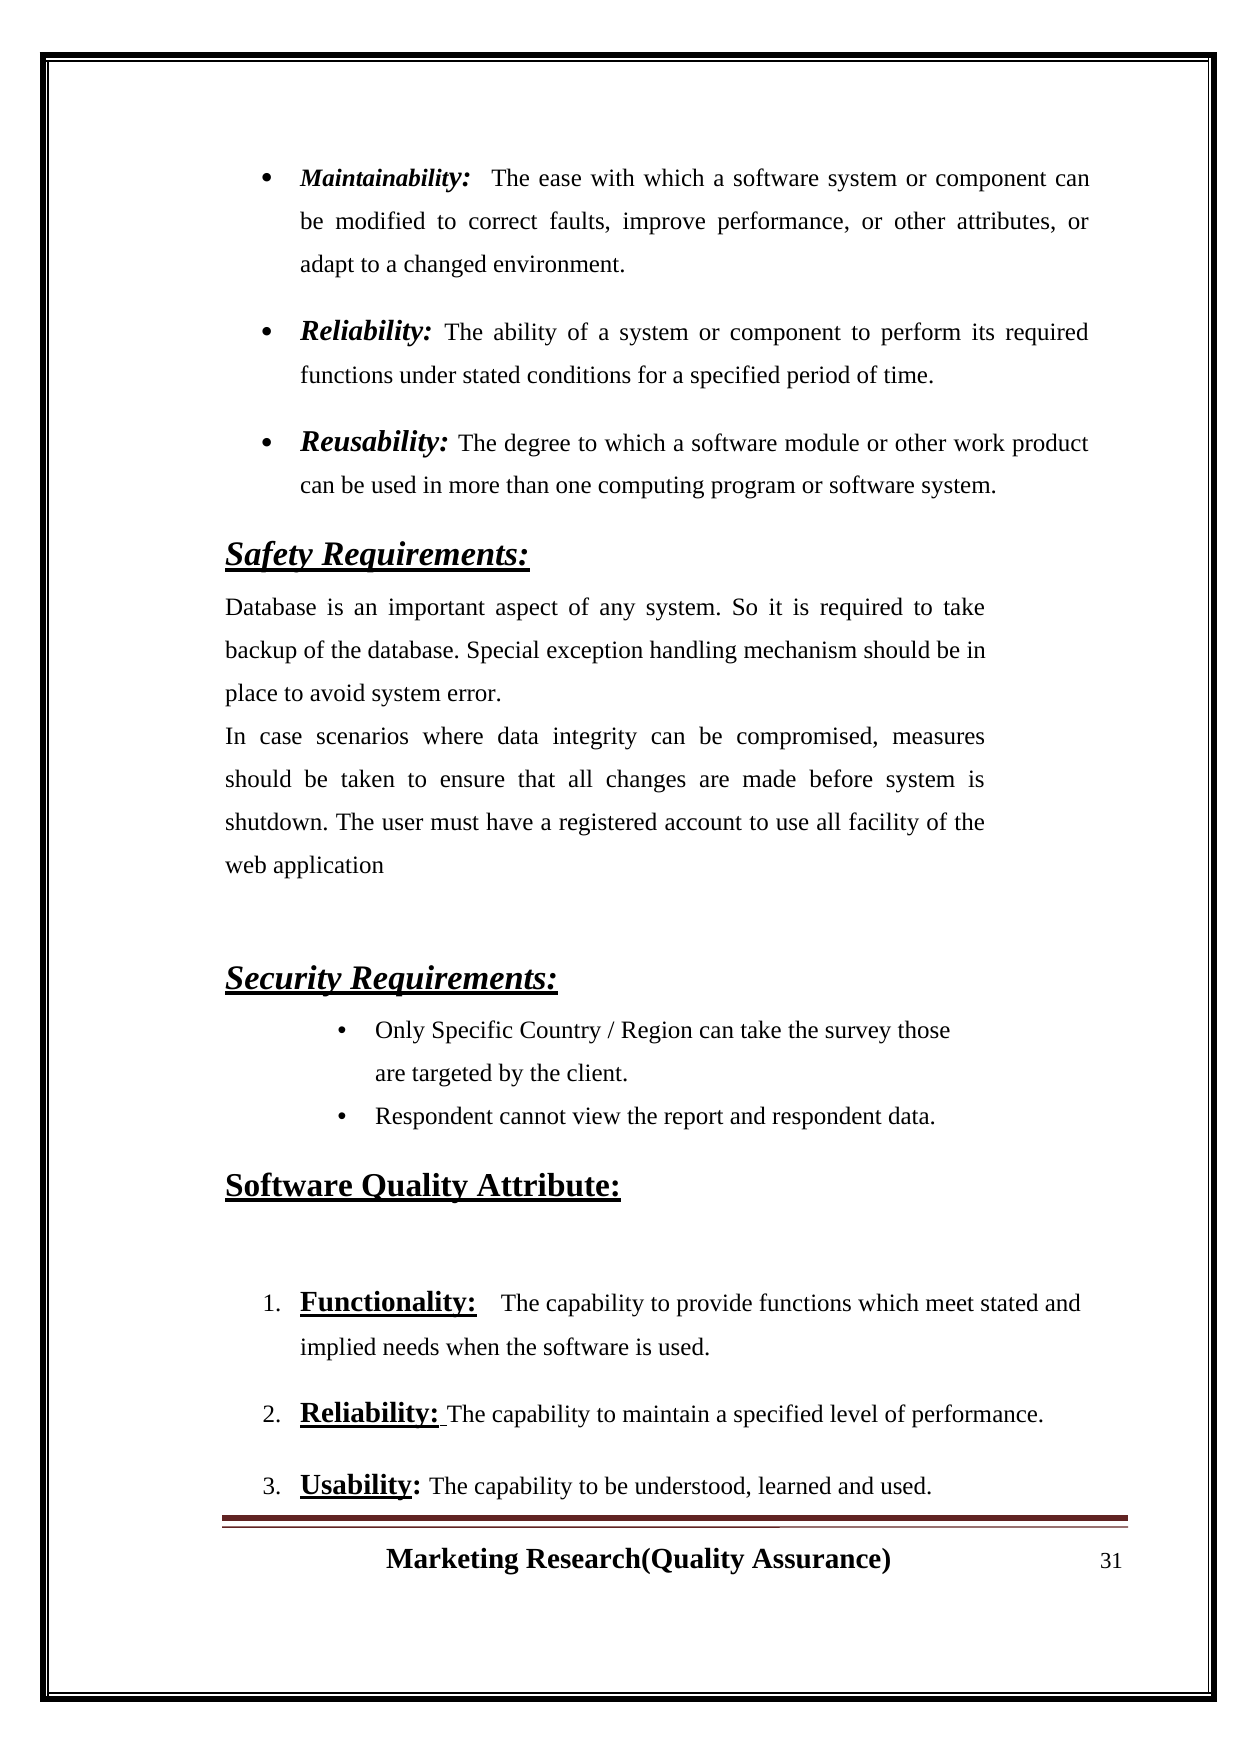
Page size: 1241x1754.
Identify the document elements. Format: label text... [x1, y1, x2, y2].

text In case scenarios where data integrity can be compromised, measures should be taken to ensure that all changes are made before system is shutdown. The user must have a registered account to use all facility of the web application [225, 721, 986, 879]
list Reliability: The capability to maintain a specified level of performance. [262, 1396, 1208, 1429]
list Functionality: The capability to provide functions which meet stated and implied needs when the software is used. [262, 1284, 1090, 1360]
list Reusability: The degree to which a software module or other work product can be used in more than one computing program or software system. [262, 423, 1090, 499]
list Respondent cannot view the report and respondent data. [337, 1101, 1208, 1130]
subtitle Software Quality Attribute: [225, 1165, 1208, 1204]
list Only Specific Country / Region can take the survey those are targeted by the client. [337, 1015, 986, 1087]
list Reliability: The ability of a system or component to perform its required functions under stated conditions for a specified period of time. [262, 313, 1090, 389]
list Maintainability: The ease with which a software system or component can be modified to correct faults, improve performance, or other attributes, or adapt to a changed environment. [262, 159, 1090, 278]
list Usability: The capability to be understood, learned and used. [262, 1467, 1208, 1500]
subtitle Security Requirements: [225, 957, 1208, 997]
subtitle Safety Requirements: [225, 534, 1208, 573]
text Database is an important aspect of any system. So it is required to take backup of the database. Special exception handling mechanism should be in place to avoid system error. [225, 592, 986, 707]
